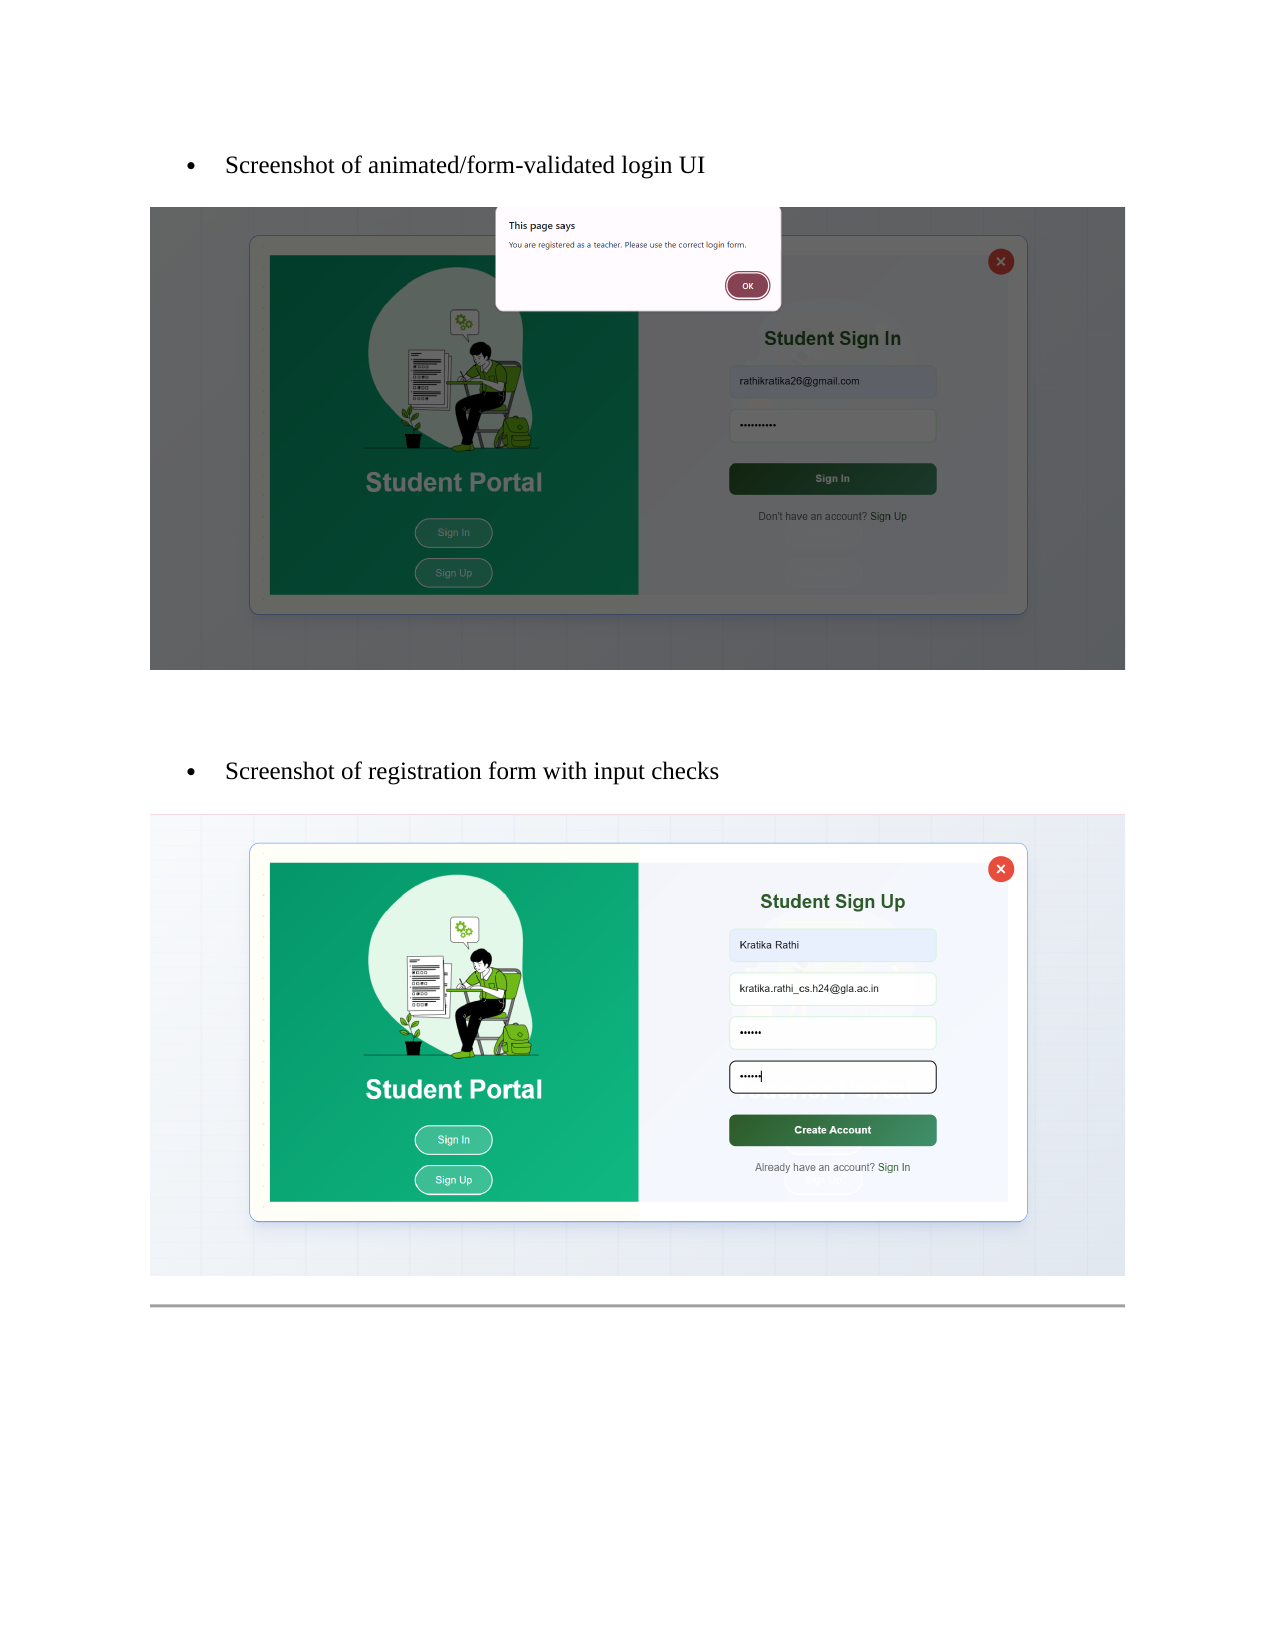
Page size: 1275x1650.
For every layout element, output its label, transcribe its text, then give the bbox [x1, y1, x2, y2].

picture [150, 207, 1125, 670]
list Screenshot of animated/form-validated login UI [187, 150, 1125, 179]
picture [150, 814, 1125, 1276]
list Screenshot of registration form with input checks [187, 756, 1125, 785]
